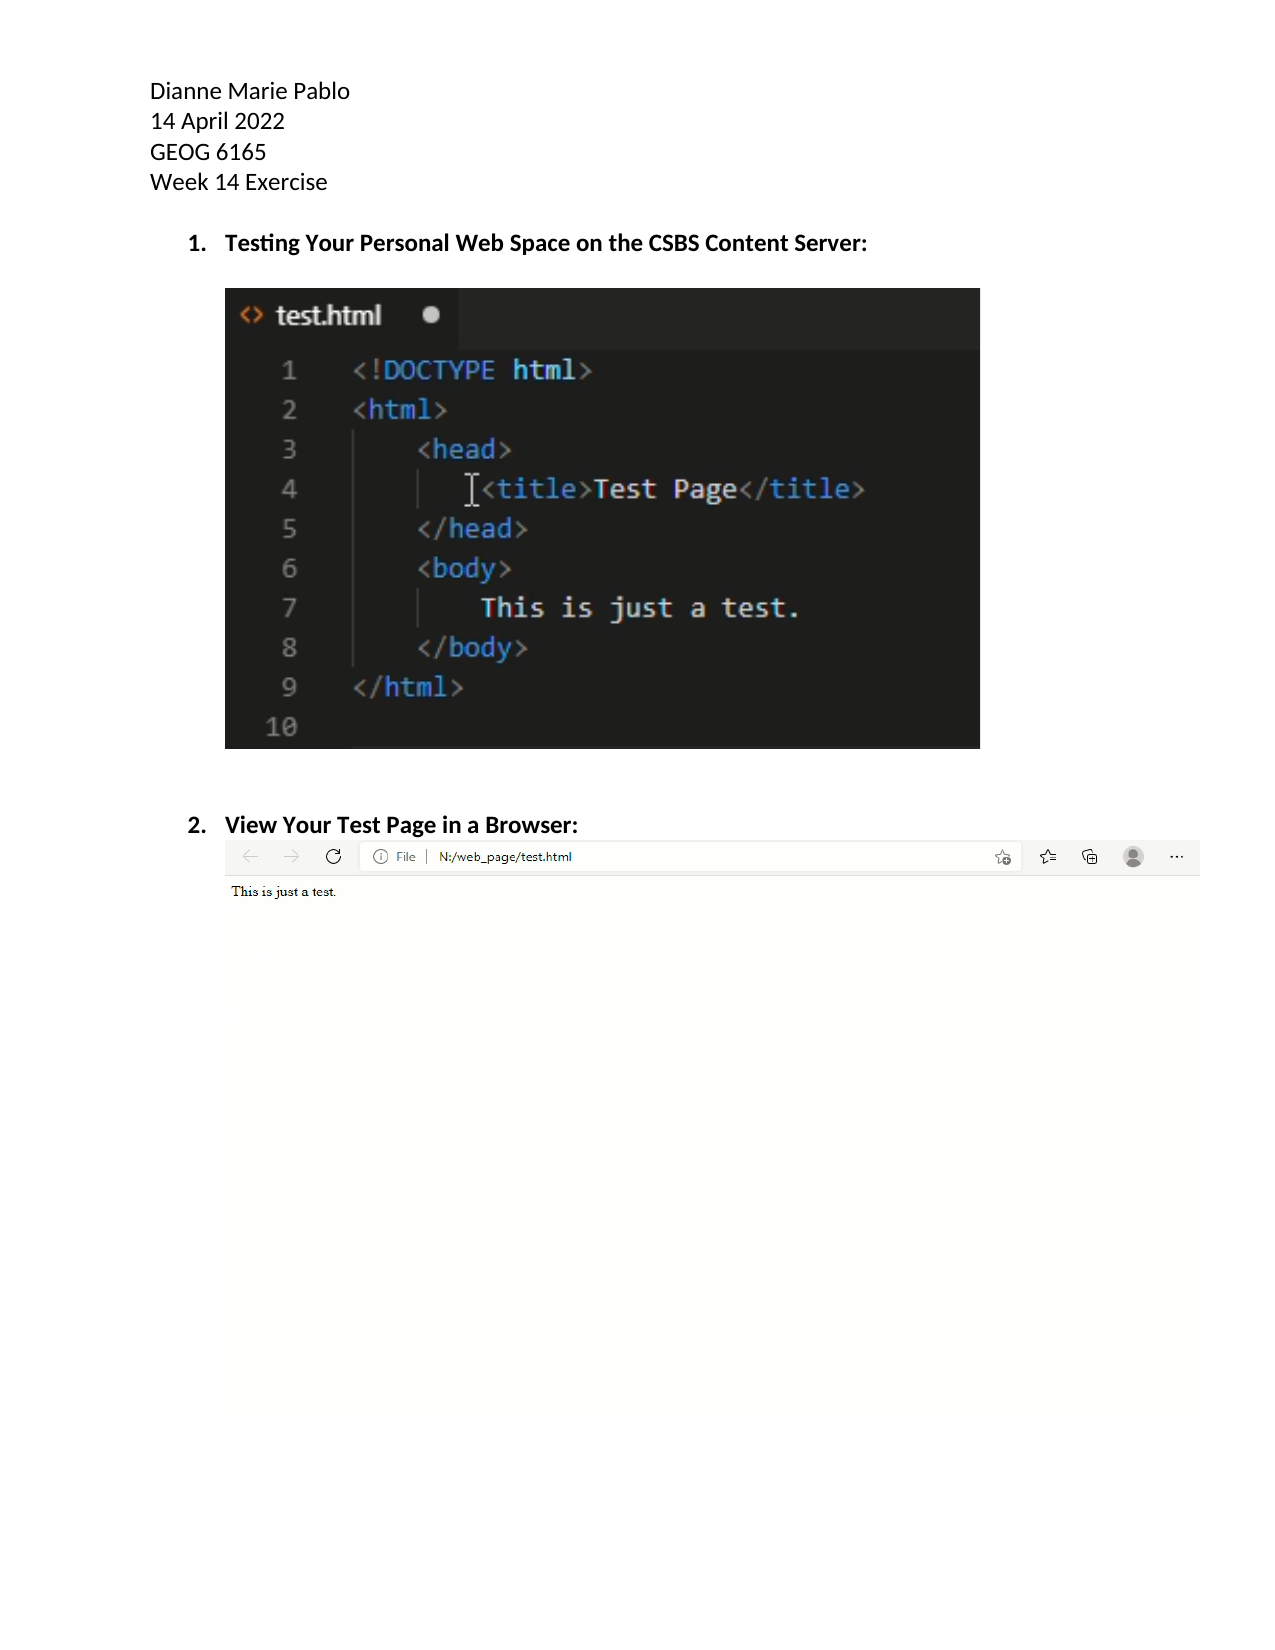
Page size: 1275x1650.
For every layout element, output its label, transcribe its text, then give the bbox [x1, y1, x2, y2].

list Testing Your Personal Web Space on the CSBS Content Server: [187, 228, 1125, 258]
picture [225, 288, 980, 749]
picture [225, 840, 1200, 1419]
list View Your Test Page in a Browser: [187, 810, 1125, 840]
